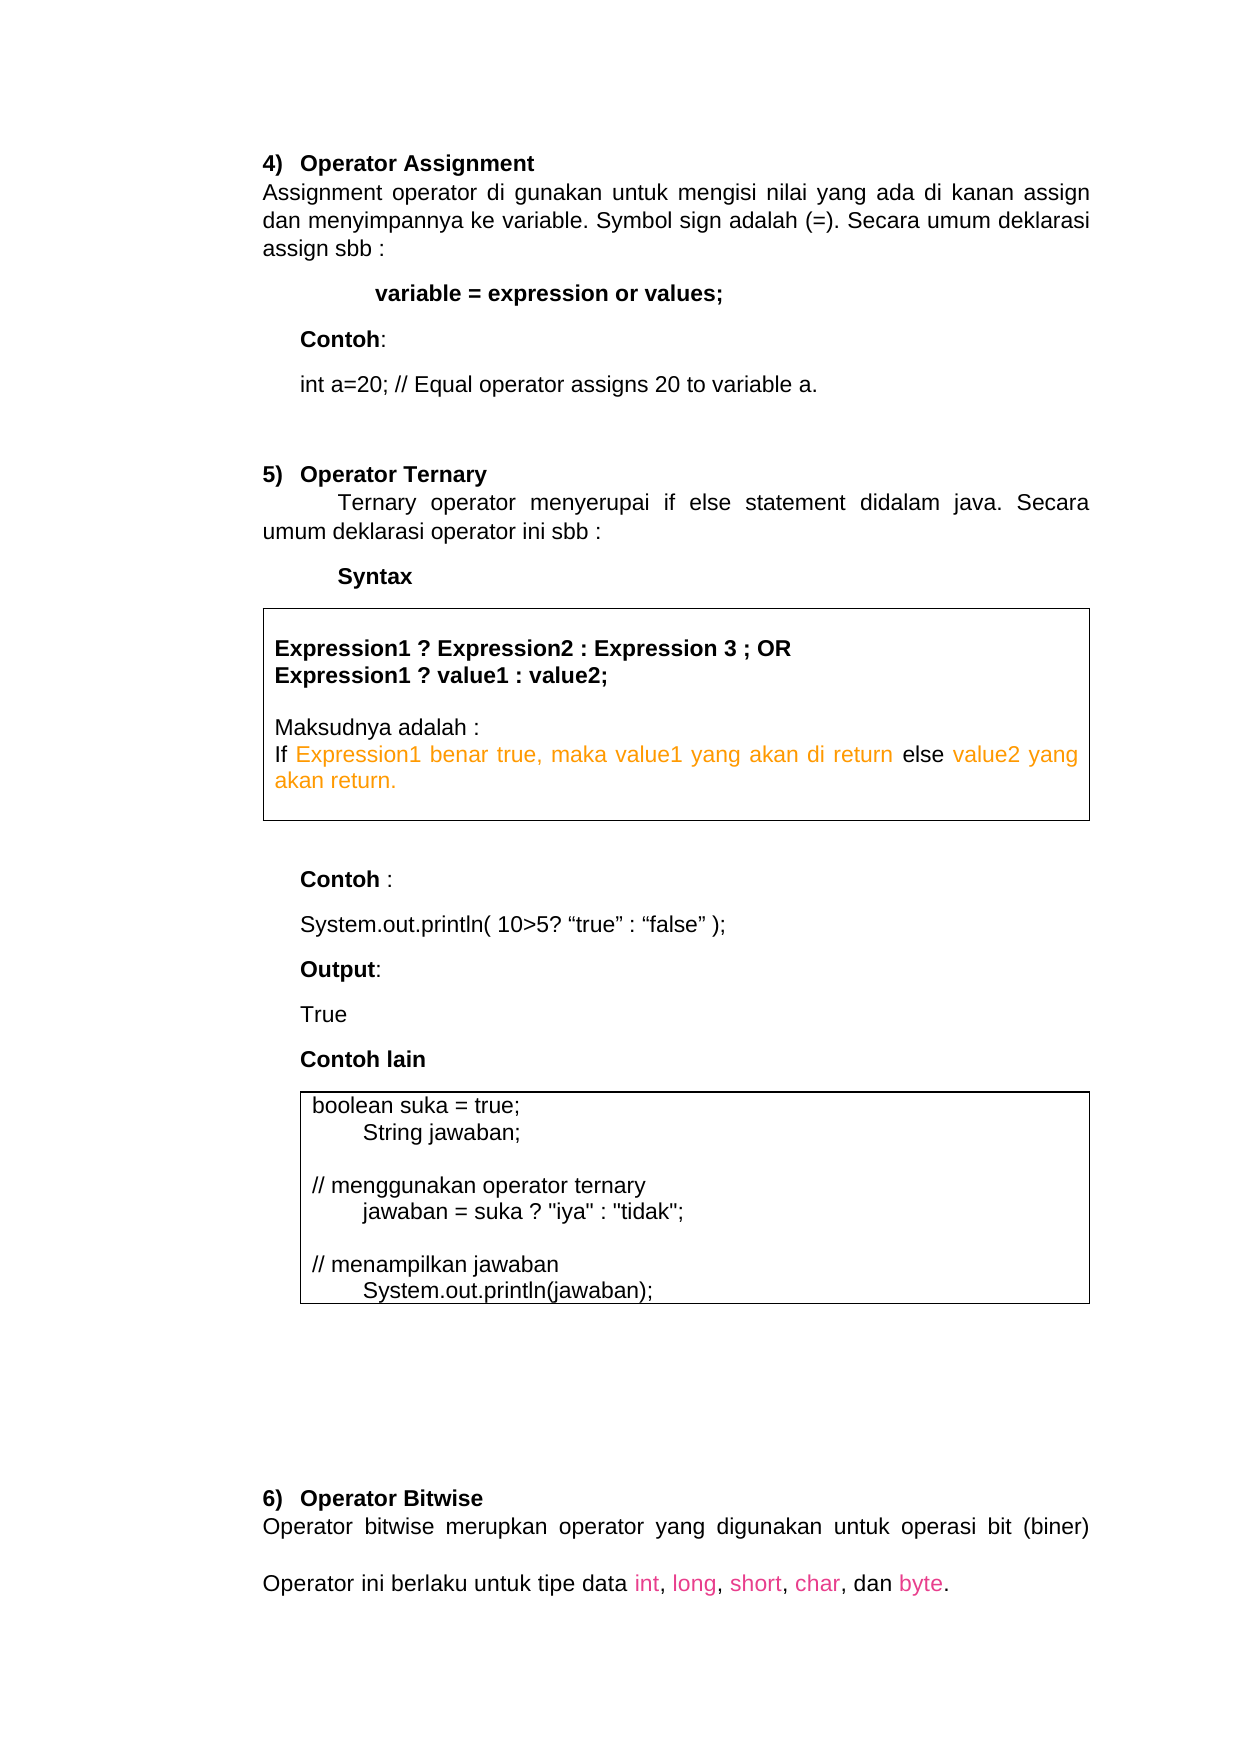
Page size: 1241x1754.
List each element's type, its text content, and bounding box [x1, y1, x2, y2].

text Syntax [262, 563, 1090, 589]
text Output: [300, 956, 1090, 982]
table_header boolean suka = true; String jawaban; // menggunakan operator ternary jawaban = suka ? "iya" : "tidak"; // menampilkan jawaban System.out.println(jawaban); [301, 1093, 1089, 1303]
text System.out.println( 10>5? “true” : “false” ); [300, 911, 1090, 937]
text variable = expression or values; [300, 280, 1090, 307]
text Ternary operator menyerupai if else statement didalam java. Secara umum deklarasi operator ini sbb : [262, 489, 1090, 544]
text Assignment operator di gunakan untuk mengisi nilai yang ada di kanan assign dan menyimpannya ke variable. Symbol sign adalah (=). Secara umum deklarasi assign sbb : [262, 178, 1090, 262]
text int a=20; // Equal operator assigns 20 to variable a. [300, 371, 1090, 397]
subtitle Operator Ternary [262, 461, 1090, 487]
text Operator bitwise merupkan operator yang digunakan untuk operasi bit (biner) Operator ini berlaku untuk tipe data int, long, short, char, dan byte. [262, 1513, 1090, 1596]
subtitle Operator Bitwise [262, 1485, 1090, 1511]
text Contoh: [300, 326, 1090, 352]
text Contoh : [300, 866, 1090, 892]
text Contoh lain [300, 1046, 1090, 1073]
text True [300, 1001, 1090, 1028]
table_header Expression1 ? Expression2 : Expression 3 ; OR Expression1 ? value1 : value2; Maksudnya adalah : If Expression1 benar true, maka value1 yang akan di return else value2 yang akan return. [264, 609, 1089, 820]
subtitle Operator Assignment [262, 150, 1090, 176]
